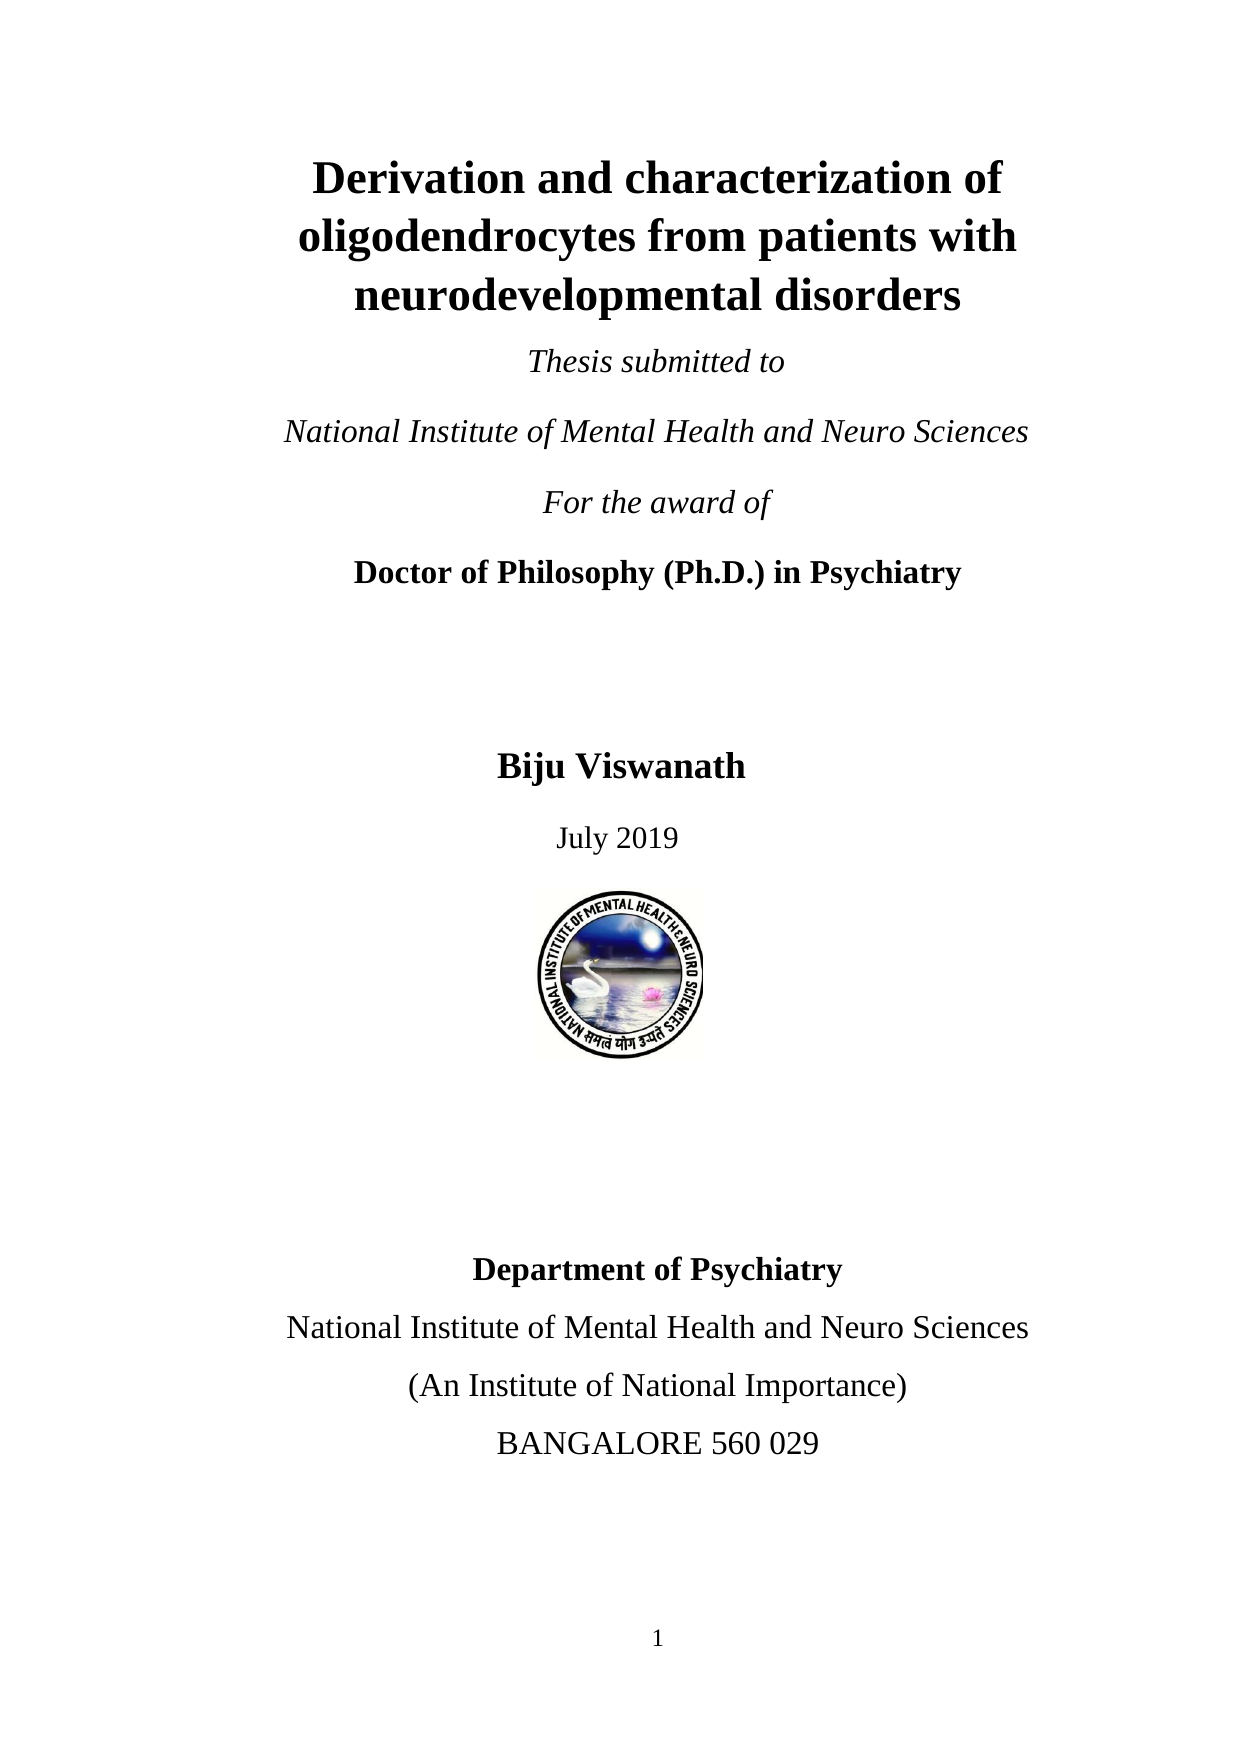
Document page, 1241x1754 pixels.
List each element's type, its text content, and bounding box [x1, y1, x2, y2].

text Thesis submitted to [225, 341, 1090, 379]
text (An Institute of National Importance) [225, 1365, 1090, 1403]
text National Institute of Mental Health and Neuro Sciences [225, 412, 1090, 450]
text July 2019 [525, 819, 1090, 855]
text Derivation and characterization of oligodendrocytes from patients with neurodevelopmental disorders [225, 150, 1090, 320]
text Department of Psychiatry [225, 1249, 1090, 1287]
text Biju Viswanath [225, 743, 1090, 787]
text BANGALORE 560 029 [225, 1423, 1090, 1461]
picture [534, 888, 703, 1061]
text For the award of [225, 482, 1090, 520]
text National Institute of Mental Health and Neuro Sciences [225, 1307, 1090, 1345]
text Doctor of Philosophy (Ph.D.) in Psychiatry [225, 553, 1090, 591]
